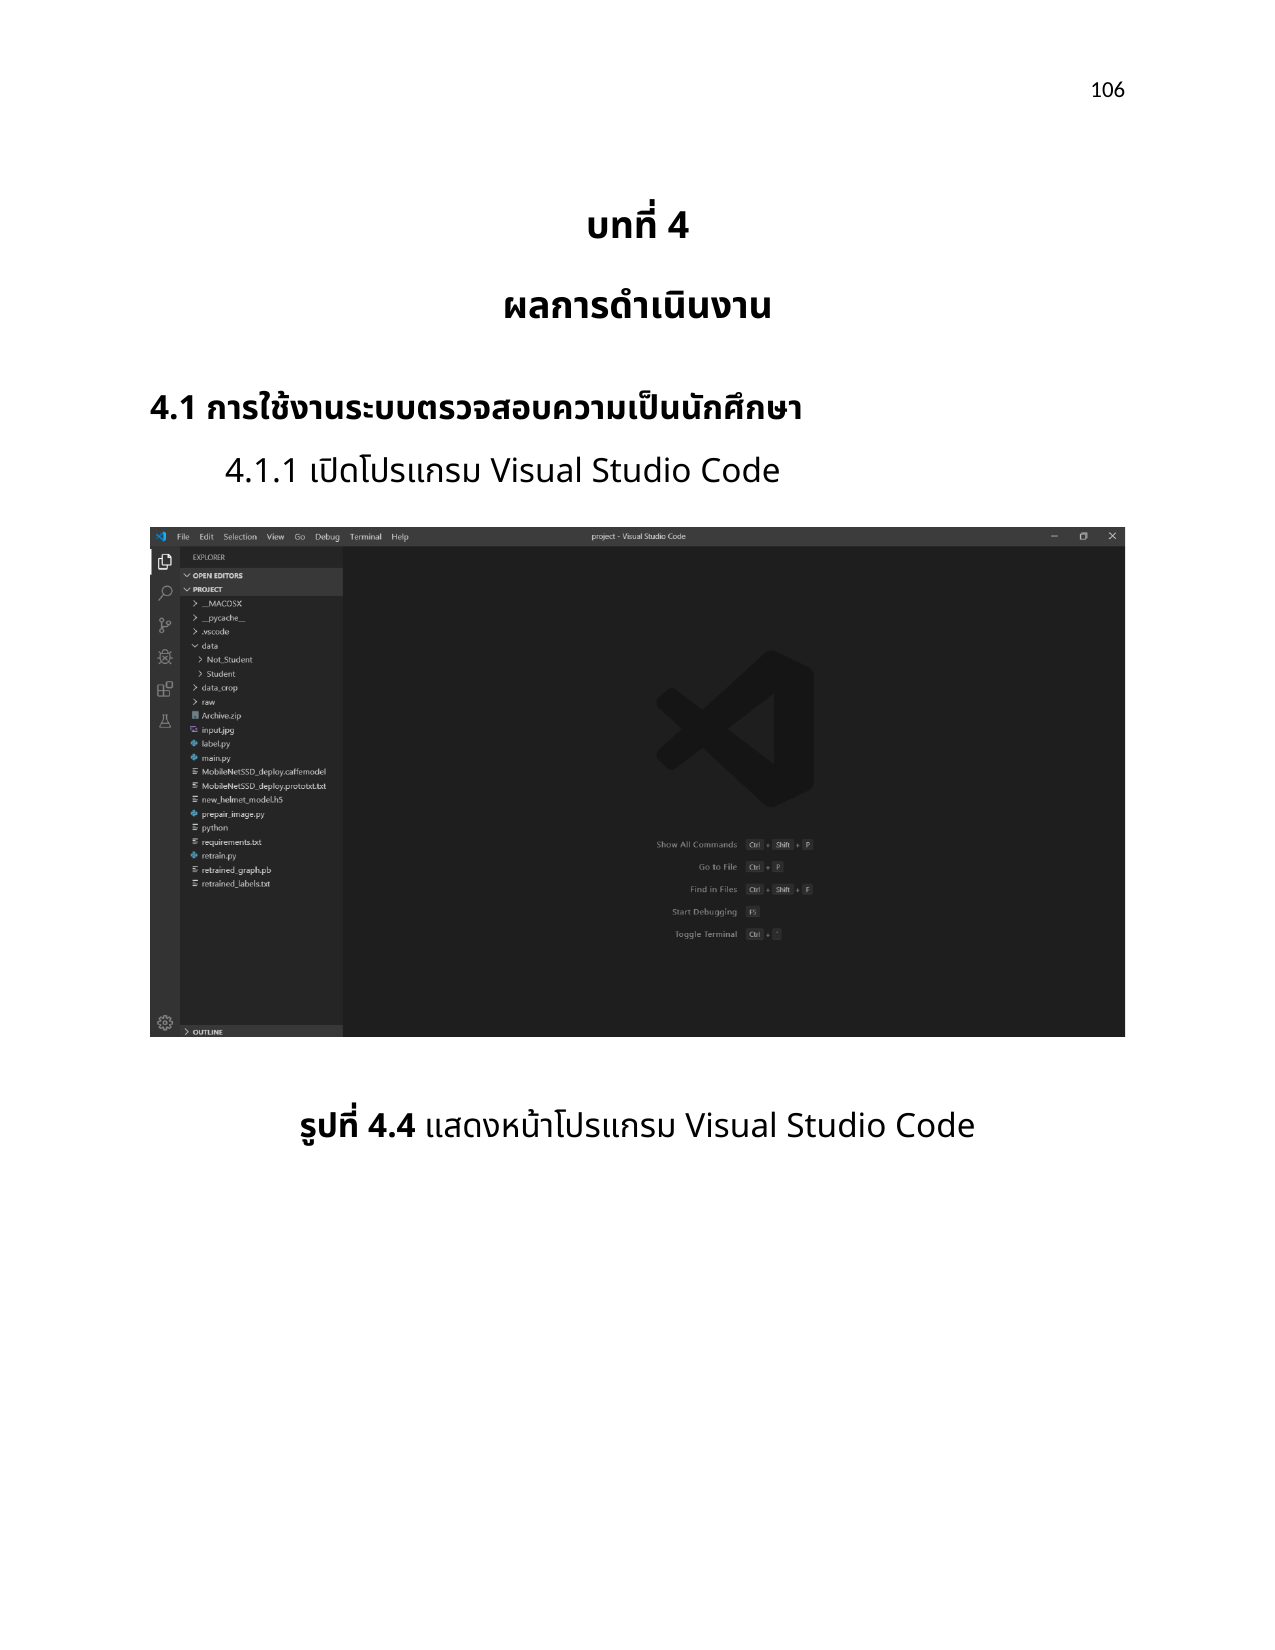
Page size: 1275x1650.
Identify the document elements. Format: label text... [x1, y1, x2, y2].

text 4.1.1 เปิดโปรแกรม Visual Studio Code [150, 447, 1125, 498]
picture [150, 527, 1125, 1037]
subtitle 4.1 การใช้งานระบบตรวจสอบความเป็นนักศึกษา [150, 384, 1125, 435]
subtitle ผลการดำเนินงาน [150, 199, 1125, 335]
